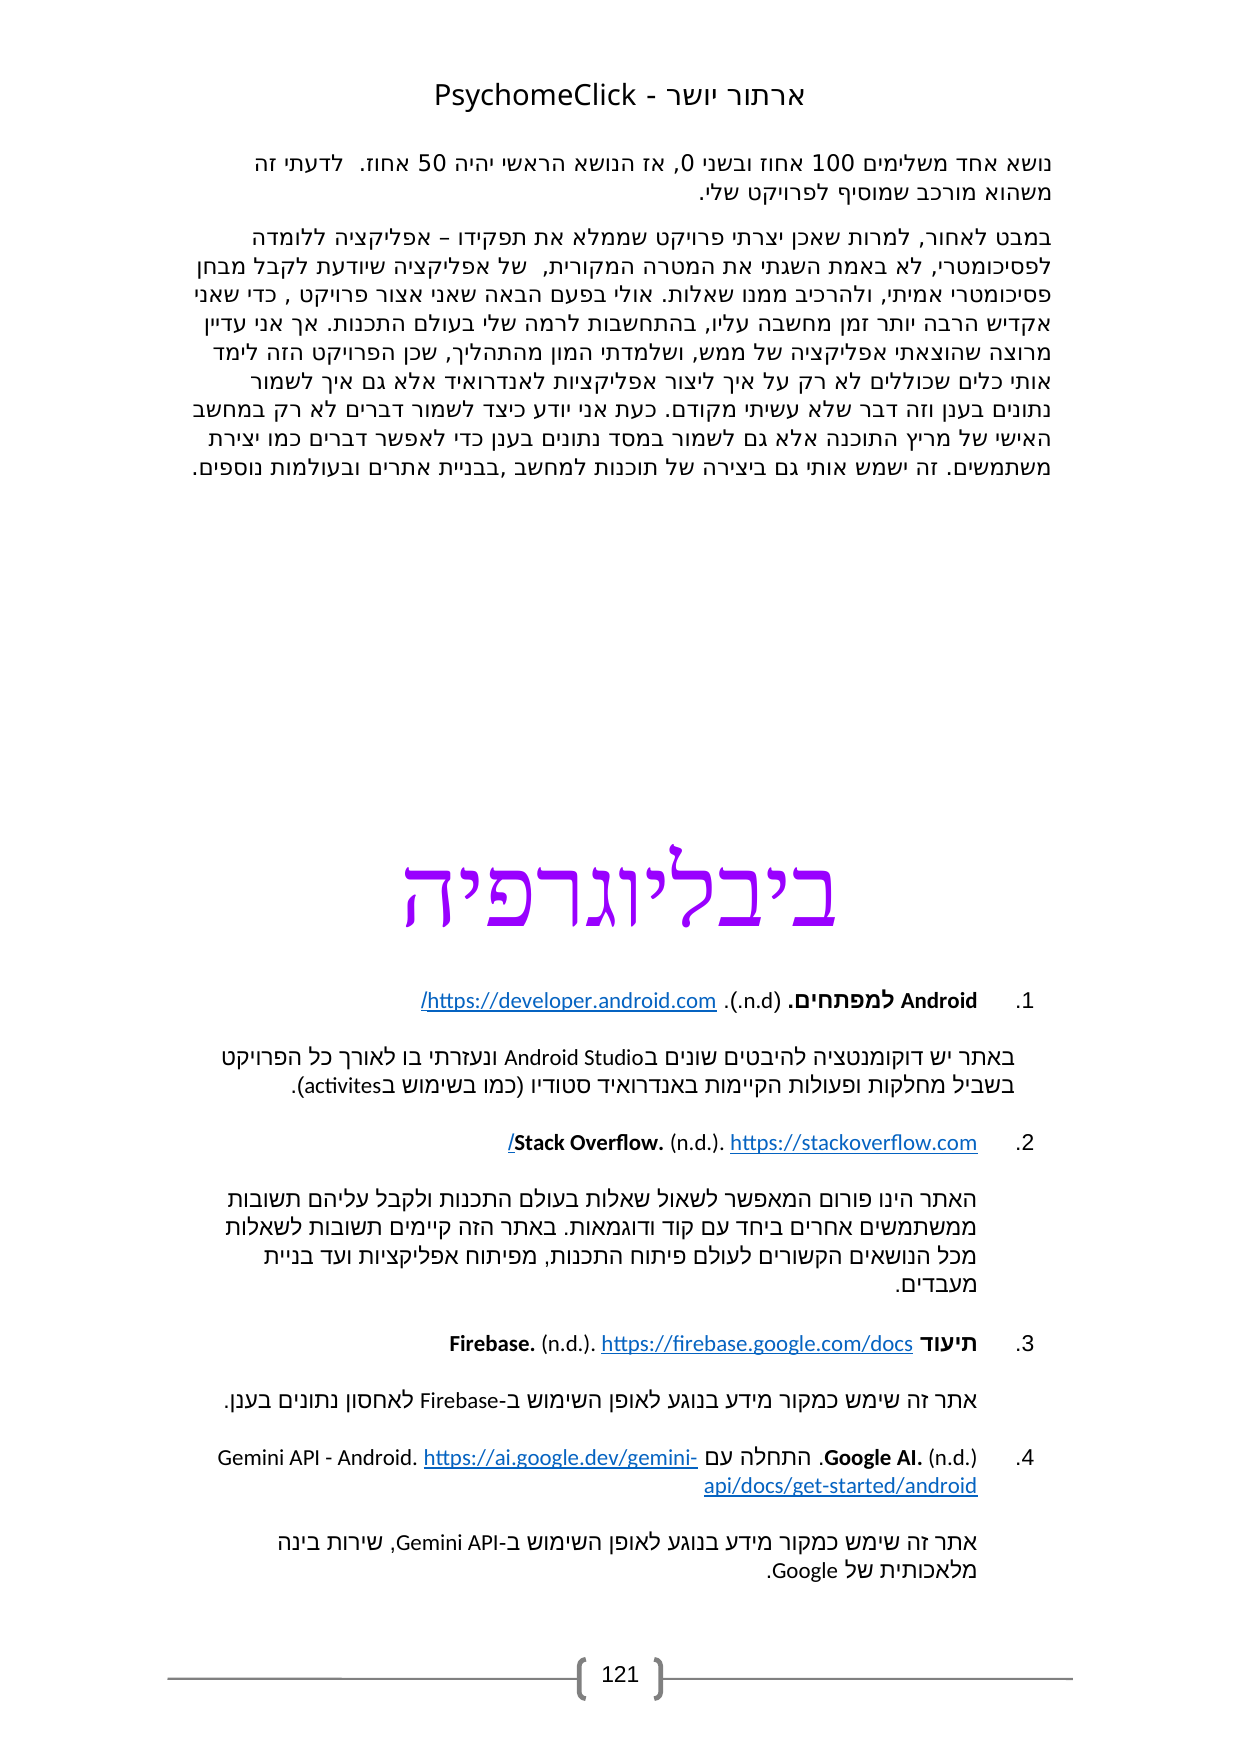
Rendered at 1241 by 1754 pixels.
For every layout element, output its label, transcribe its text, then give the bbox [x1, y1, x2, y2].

subtitle ביבליוגרפיה [187, 833, 1053, 948]
text אתר זה שימש כמקור מידע בנוגע לאופן השימוש ב-Firebase לאחסון נתונים בענן. [187, 1386, 978, 1414]
list Google AI. (n.d.). התחלה עם Gemini API - Android. https://ai.google.dev/gemini-api/docs/get-started/android [187, 1443, 1015, 1499]
text באתר יש דוקומנטציה להיבטים שונים בAndroid Studio ונעזרתי בו לאורך כל הפרויקט בשביל מחלקות ופעולות הקיימות באנדרואיד סטודיו (כמו בשימוש בactivites). [187, 1043, 1015, 1099]
text במבט לאחור, למרות שאכן יצרתי פרויקט שממלא את תפקידו – אפליקציה ללומדה לפסיכומטרי, לא באמת השגתי את המטרה המקורית, של אפליקציה שיודעת לקבל מבחן פסיכומטרי אמיתי, ולהרכיב ממנו שאלות. אולי בפעם הבאה שאני אצור פרויקט , כדי שאני אקדיש הרבה יותר זמן מחשבה עליו, בהתחשבות לרמה שלי בעולם התכנות. אך אני עדיין מרוצה שהוצאתי אפליקציה של ממש, ושלמדתי המון מהתהליך, שכן הפרויקט הזה לימד אותי כלים שכוללים לא רק על איך ליצור אפליקציות לאנדרואיד אלא גם איך לשמור נתונים בענן וזה דבר שלא עשיתי מקודם. כעת אני יודע כיצד לשמור דברים לא רק במחשב האישי של מריץ התוכנה אלא גם לשמור במסד נתונים בענן כדי לאפשר דברים כמו יצירת משתמשים. זה ישמש אותי גם ביצירה של תוכנות למחשב ,בבניית אתרים ובעולמות נוספים. [187, 224, 1053, 481]
list Android למפתחים. (n.d.). https://developer.android.com/ [187, 986, 1015, 1014]
list האתר הינו פורום המאפשר לשאול שאלות בעולם התכנות ולקבל עליהם תשובות ממשתמשים אחרים ביחד עם קוד ודוגמאות. באתר הזה קיימים תשובות לשאלות מכל הנושאים הקשורים לעולם פיתוח התכנות, מפיתוח אפליקציות ועד בניית מעבדים. [187, 1186, 978, 1297]
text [187, 150, 1053, 205]
list תיעוד Firebase. (n.d.). https://firebase.google.com/docs [187, 1329, 1015, 1357]
list Stack Overflow. (n.d.). https://stackoverflow.com/ [187, 1128, 1015, 1157]
text אתר זה שימש כמקור מידע בנוגע לאופן השימוש ב-Gemini API, שירות בינה מלאכותית של Google. [187, 1528, 978, 1584]
